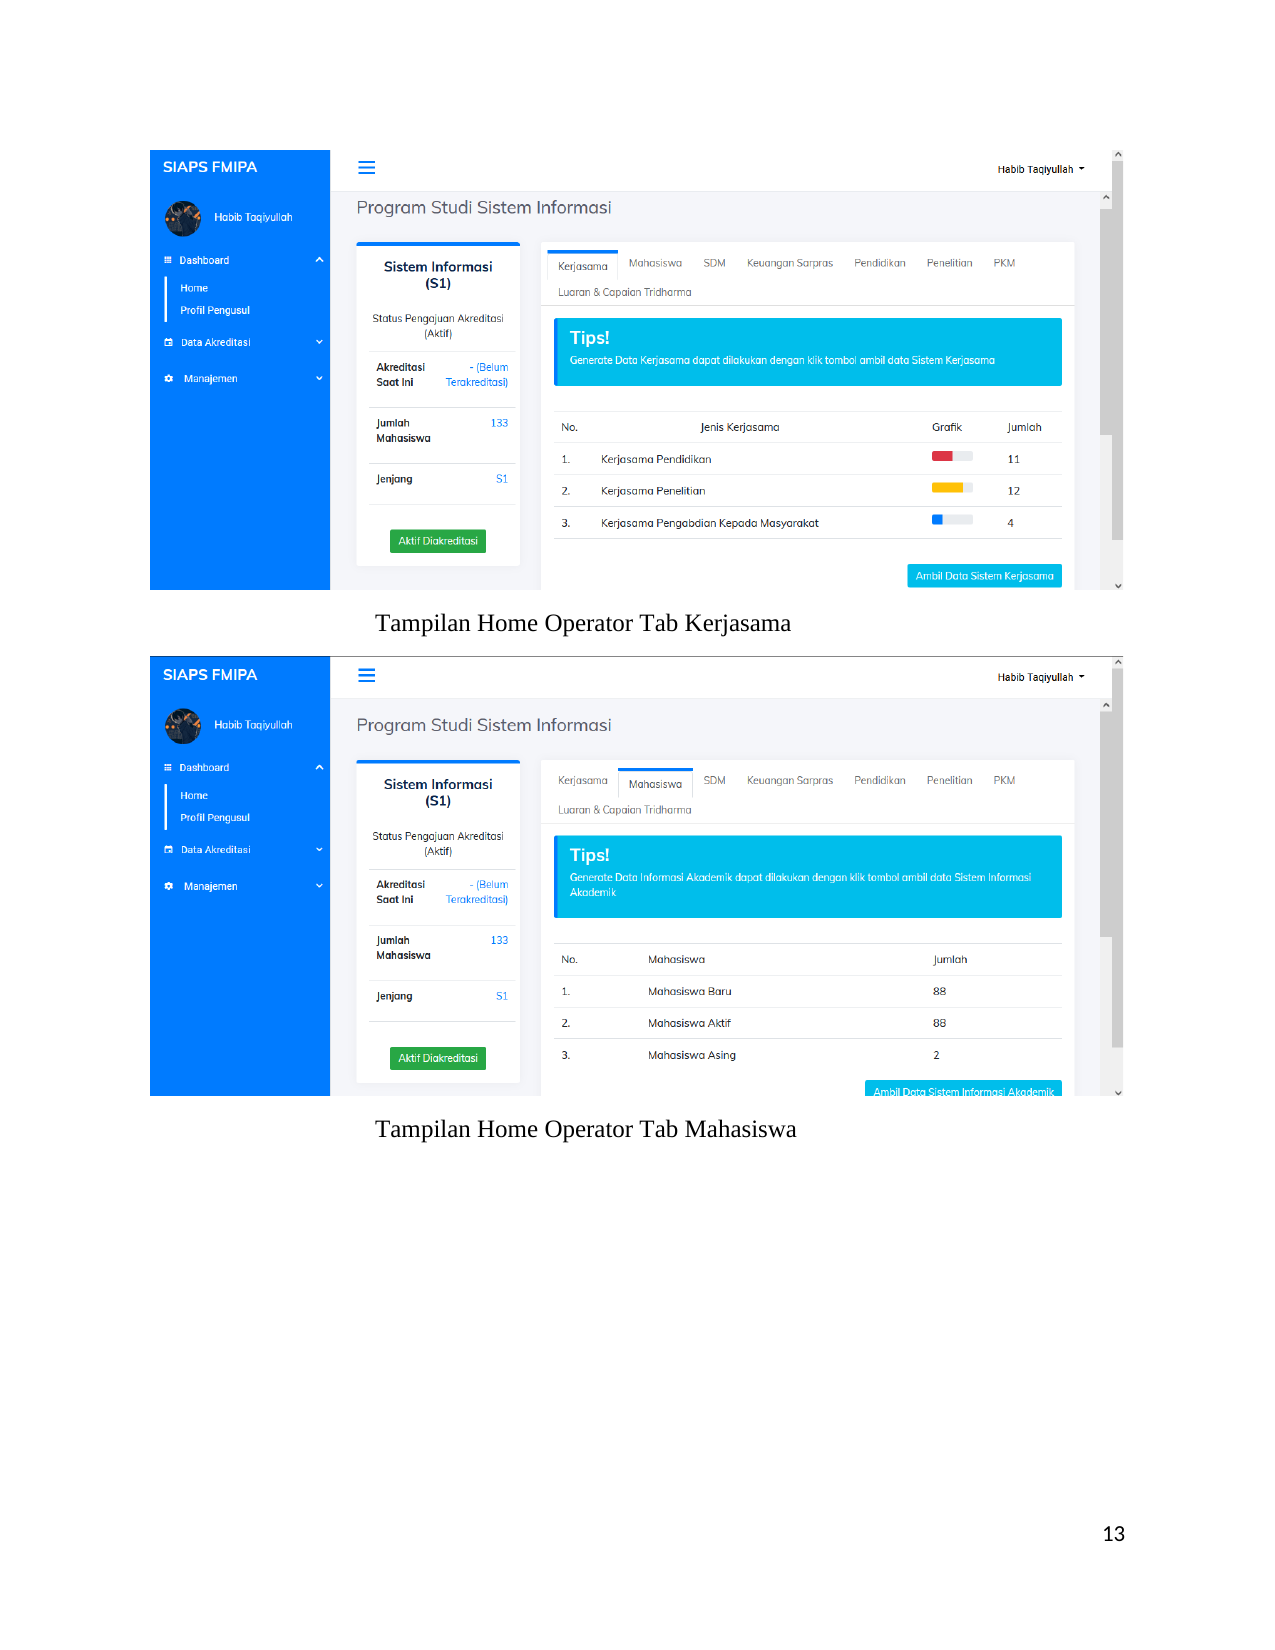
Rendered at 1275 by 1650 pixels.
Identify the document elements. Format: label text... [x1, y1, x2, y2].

text Tampilan Home Operator Tab Mahasiswa [300, 1114, 1125, 1143]
text Tampilan Home Operator Tab Kerjasama [300, 608, 1125, 637]
picture [991, 1091, 1004, 1096]
picture [150, 150, 1124, 590]
picture [150, 656, 1124, 1096]
